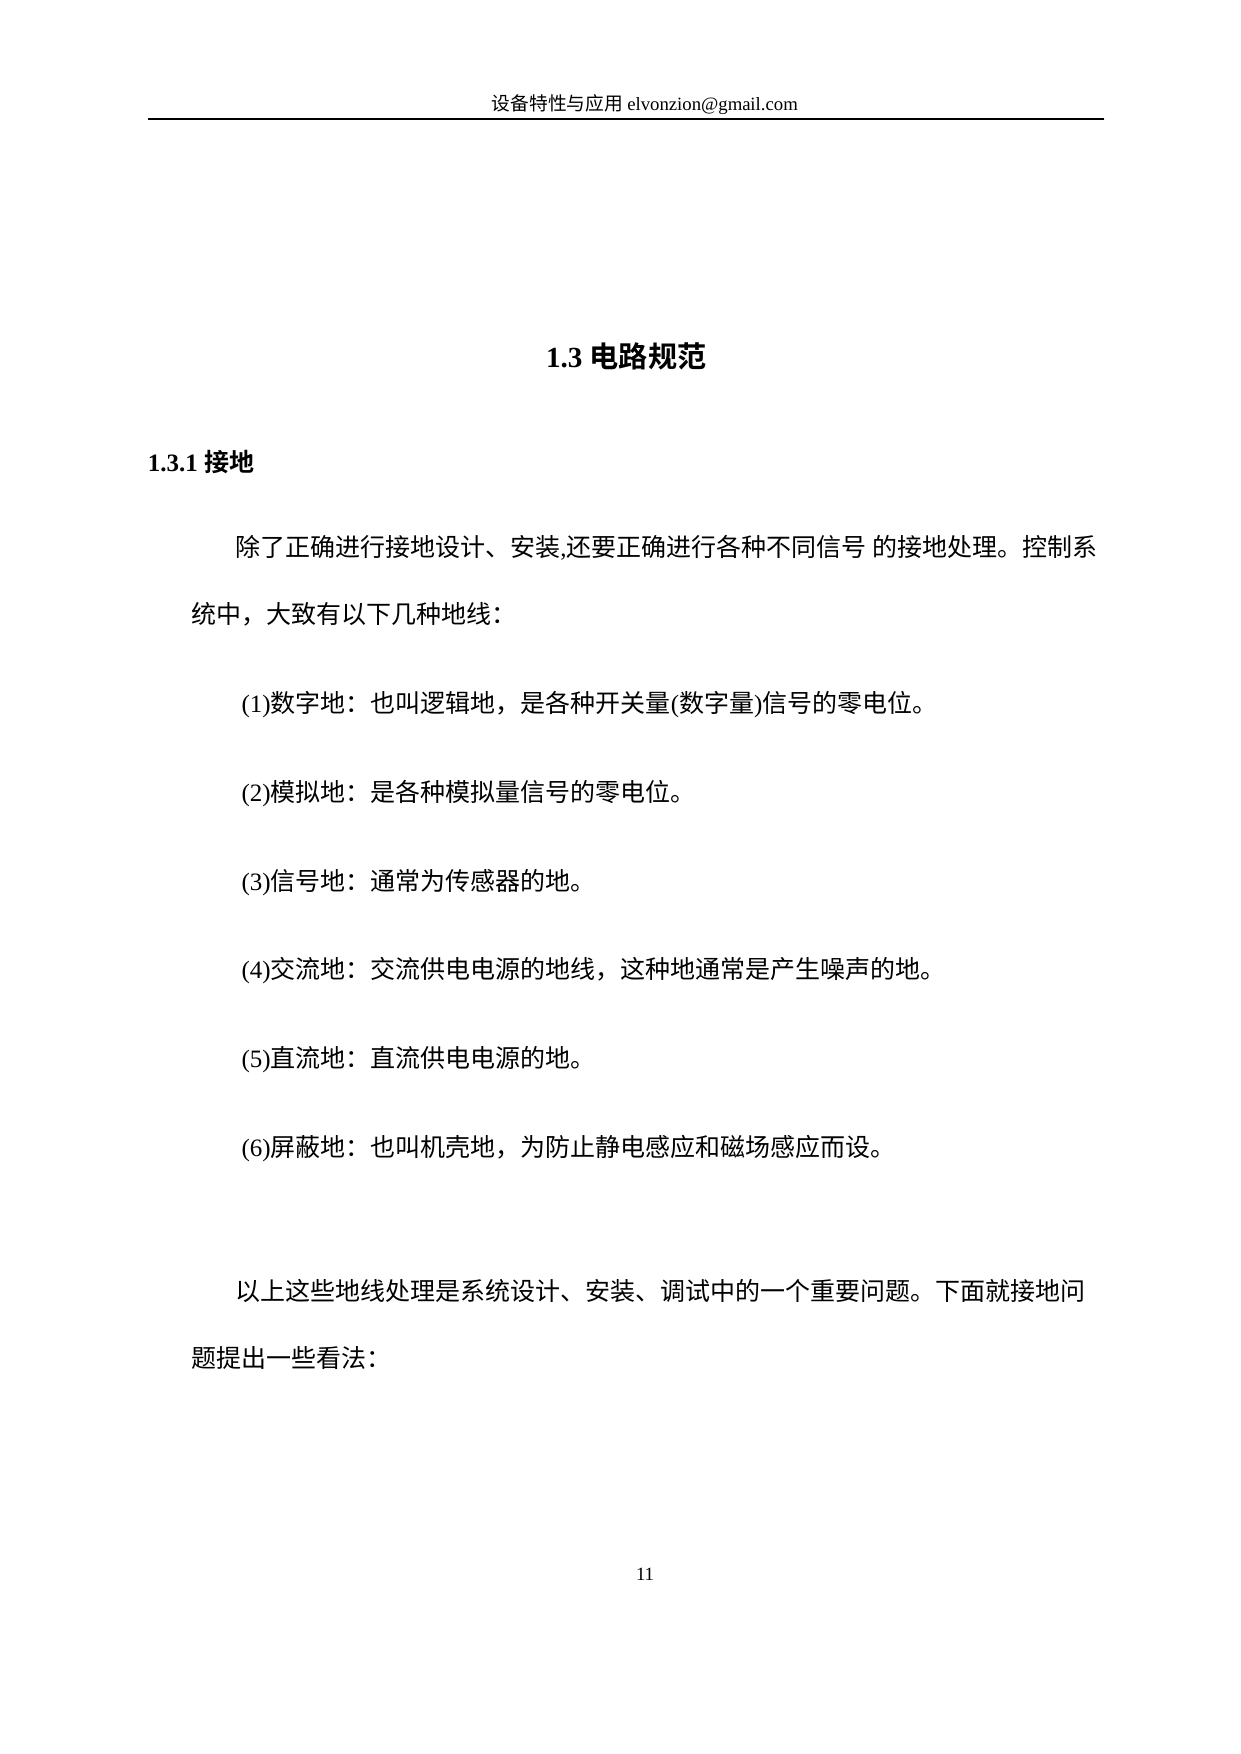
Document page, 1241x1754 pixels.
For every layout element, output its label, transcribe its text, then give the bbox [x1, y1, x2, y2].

subtitle 电路规范 [148, 320, 1104, 388]
text (4)交流地：交流供电电源的地线，这种地通常是产生噪声的地。 [191, 934, 1104, 1002]
text (6)屏蔽地：也叫机壳地，为防止静电感应和磁场感应而设。 [191, 1112, 1104, 1179]
text (5)直流地：直流供电电源的地。 [191, 1023, 1104, 1091]
text 除了正确进行接地设计、安装,还要正确进行各种不同信号 的接地处理。控制系统中，大致有以下几种地线： [191, 511, 1104, 647]
text (3)信号地：通常为传感器的地。 [191, 845, 1104, 913]
text (1)数字地：也叫逻辑地，是各种开关量(数字量)信号的零电位。 [191, 668, 1104, 736]
subtitle 接地 [148, 426, 1104, 494]
text (2)模拟地：是各种模拟量信号的零电位。 [191, 757, 1104, 824]
text 以上这些地线处理是系统设计、安装、调试中的一个重要问题。下面就接地问题提出一些看法： [191, 1255, 1104, 1391]
